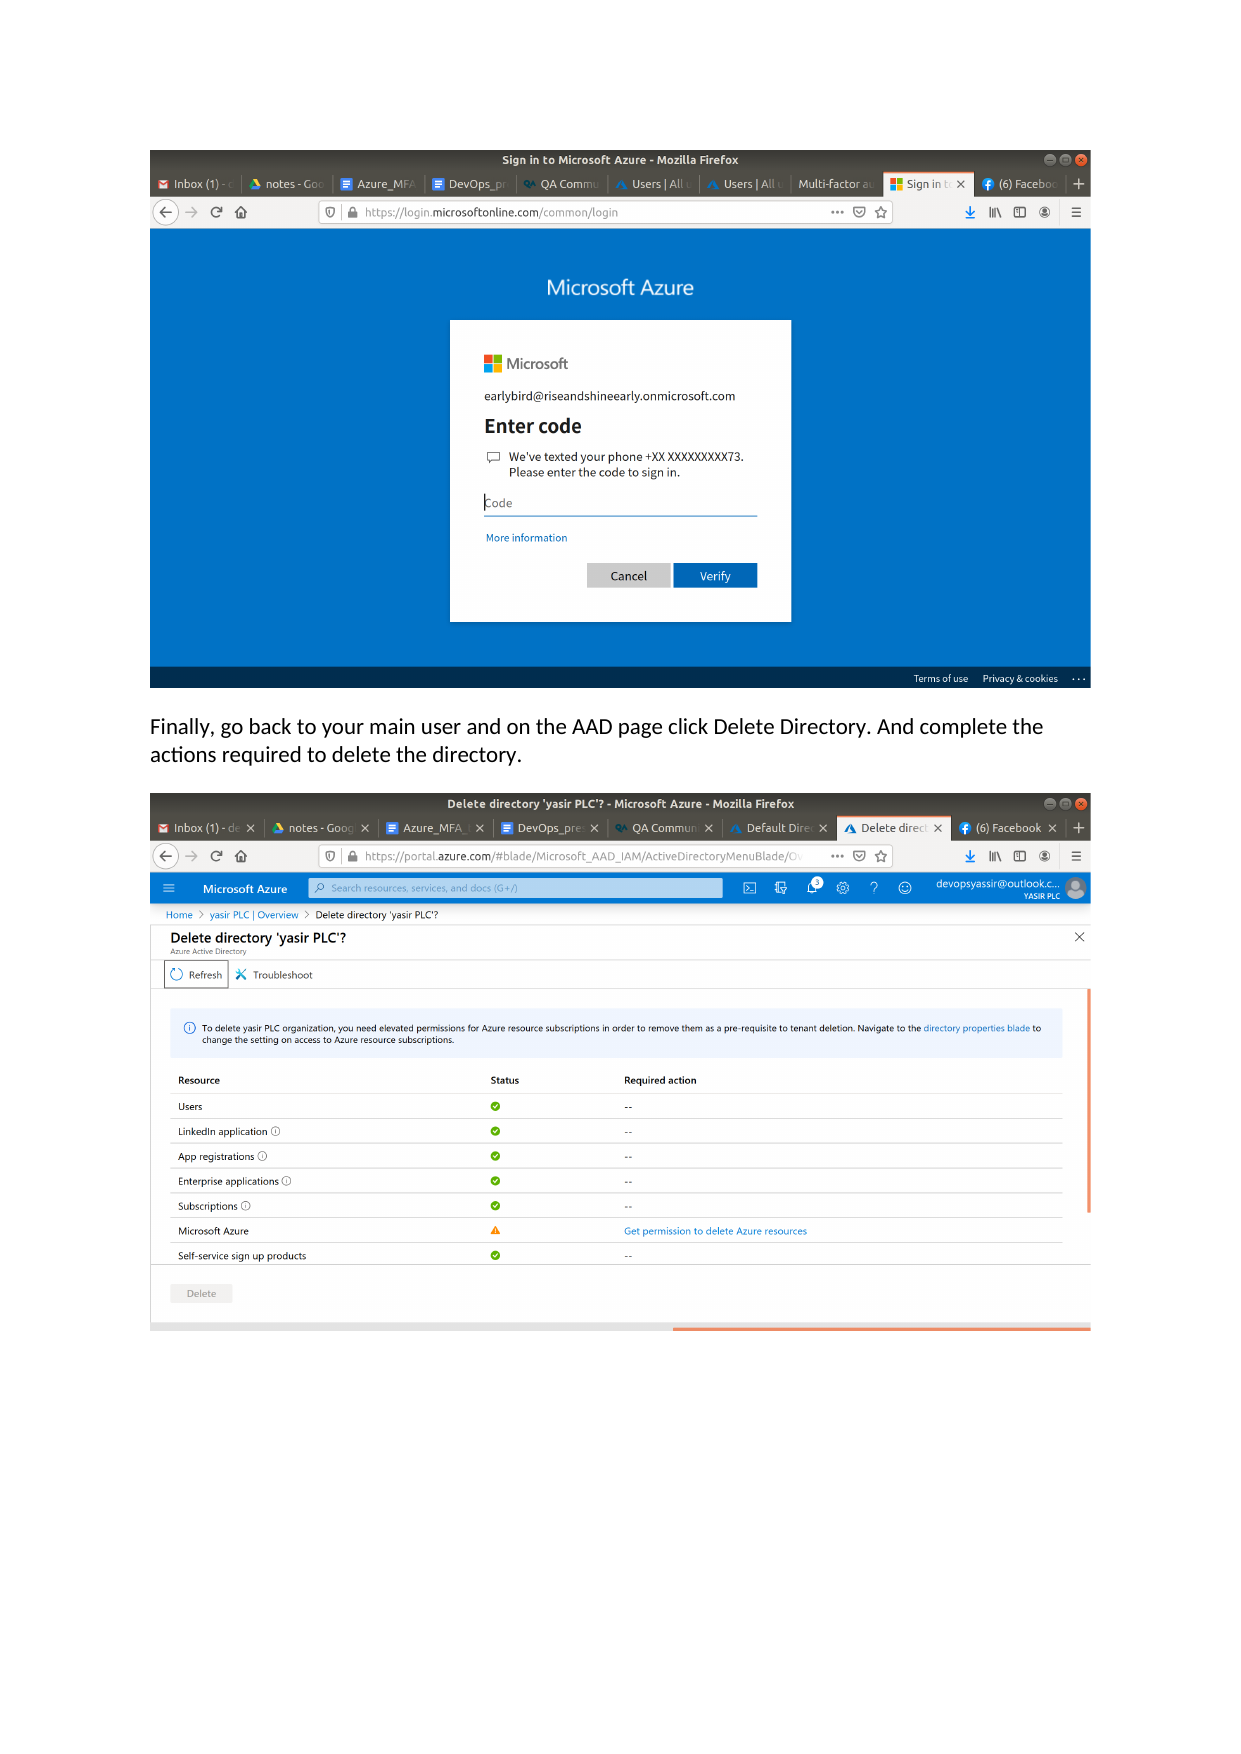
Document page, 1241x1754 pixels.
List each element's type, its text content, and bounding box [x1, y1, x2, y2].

picture [150, 793, 1091, 1331]
picture [150, 150, 1091, 688]
text Finally, go back to your main user and on the AAD page click Delete Directory. And complete the actions required to delete the directory. [150, 712, 1090, 768]
